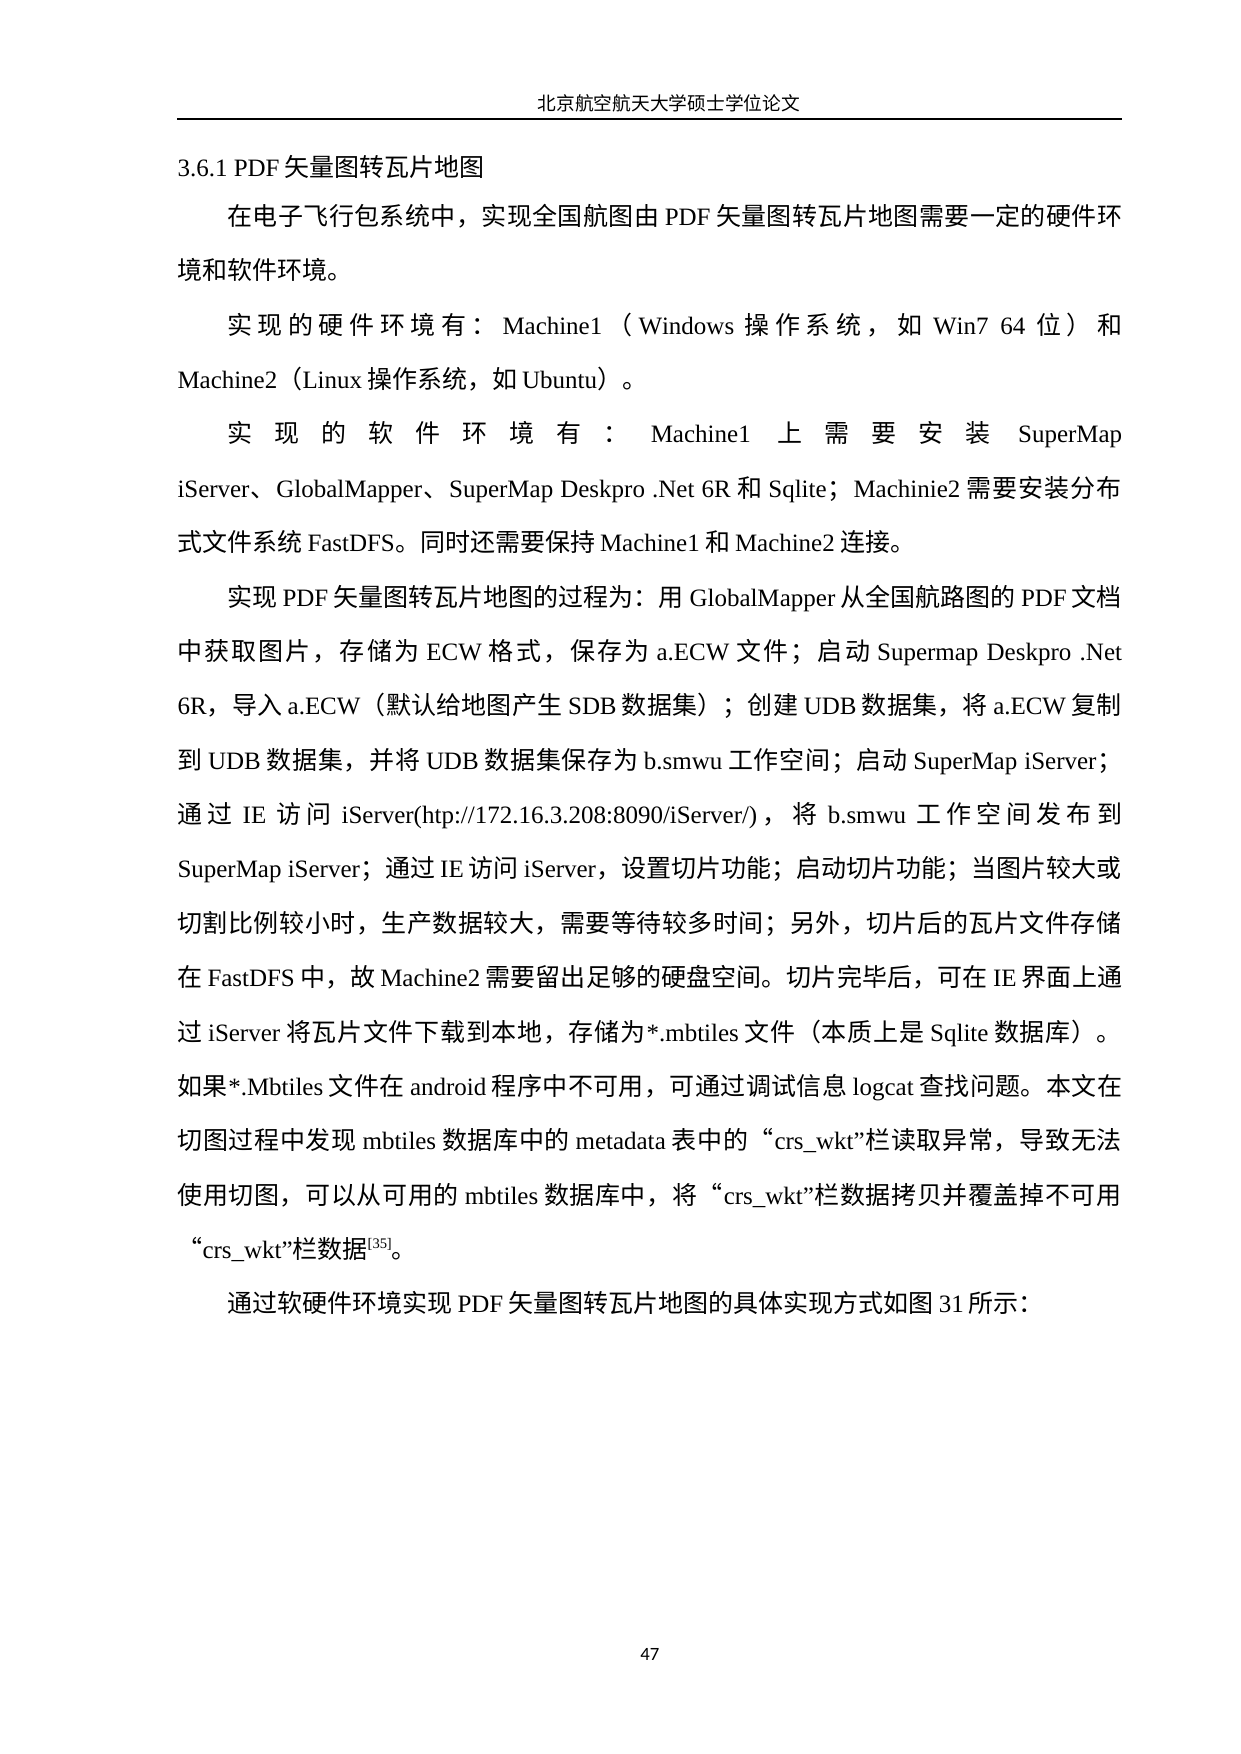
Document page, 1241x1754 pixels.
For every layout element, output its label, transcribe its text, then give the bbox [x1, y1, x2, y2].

text 通过软硬件环境实现PDF矢量图转瓦片地图的具体实现方式如图 31所示： [177, 1284, 1122, 1320]
text 实现的软件环境有：Machine1上需要安装SuperMap iServer、GlobalMapper、SuperMap Deskpro .Net 6R和Sqlite；Machinie2需要安装分布式文件系统FastDFS。同时还需要保持Machine1和Machine2连接。 [177, 414, 1122, 559]
text 实现PDF矢量图转瓦片地图的过程为：用GlobalMapper从全国航路图的PDF文档中获取图片，存储为ECW格式，保存为a.ECW文件；启动Supermap Deskpro .Net 6R，导入a.ECW（默认给地图产生SDB数据集）；创建UDB数据集，将a.ECW复制到UDB数据集，并将UDB数据集保存为b.smwu工作空间；启动SuperMap iServer；通过IE访问iServer(htp://172.16.3.208:8090/iServer/)，将b.smwu工作空间发布到SuperMap iServer；通过IE访问iServer，设置切片功能；启动切片功能；当图片较大或切割比例较小时，生产数据较大，需要等待较多时间；另外，切片后的瓦片文件存储在FastDFS中，故Machine2需要留出足够的硬盘空间。切片完毕后，可在IE界面上通过iServer将瓦片文件下载到本地，存储为*.mbtiles文件（本质上是Sqlite数据库）。如果*.Mbtiles文件在android程序中不可用，可通过调试信息logcat查找问题。本文在切图过程中发现mbtiles数据库中的metadata表中的“crs_wkt”栏读取异常，导致无法使用切图，可以从可用的mbtiles数据库中，将“crs_wkt”栏数据拷贝并覆盖掉不可用“crs_wkt”栏数据[]。 [177, 577, 1122, 1266]
subtitle 3.6.1 PDF矢量图转瓦片地图 [177, 148, 1122, 184]
text 实现的硬件环境有：Machine1（Windows操作系统，如Win7 64位）和Machine2（Linux操作系统，如Ubuntu）。 [177, 305, 1122, 396]
text 在电子飞行包系统中，实现全国航图由PDF矢量图转瓦片地图需要一定的硬件环境和软件环境。 [177, 196, 1122, 287]
